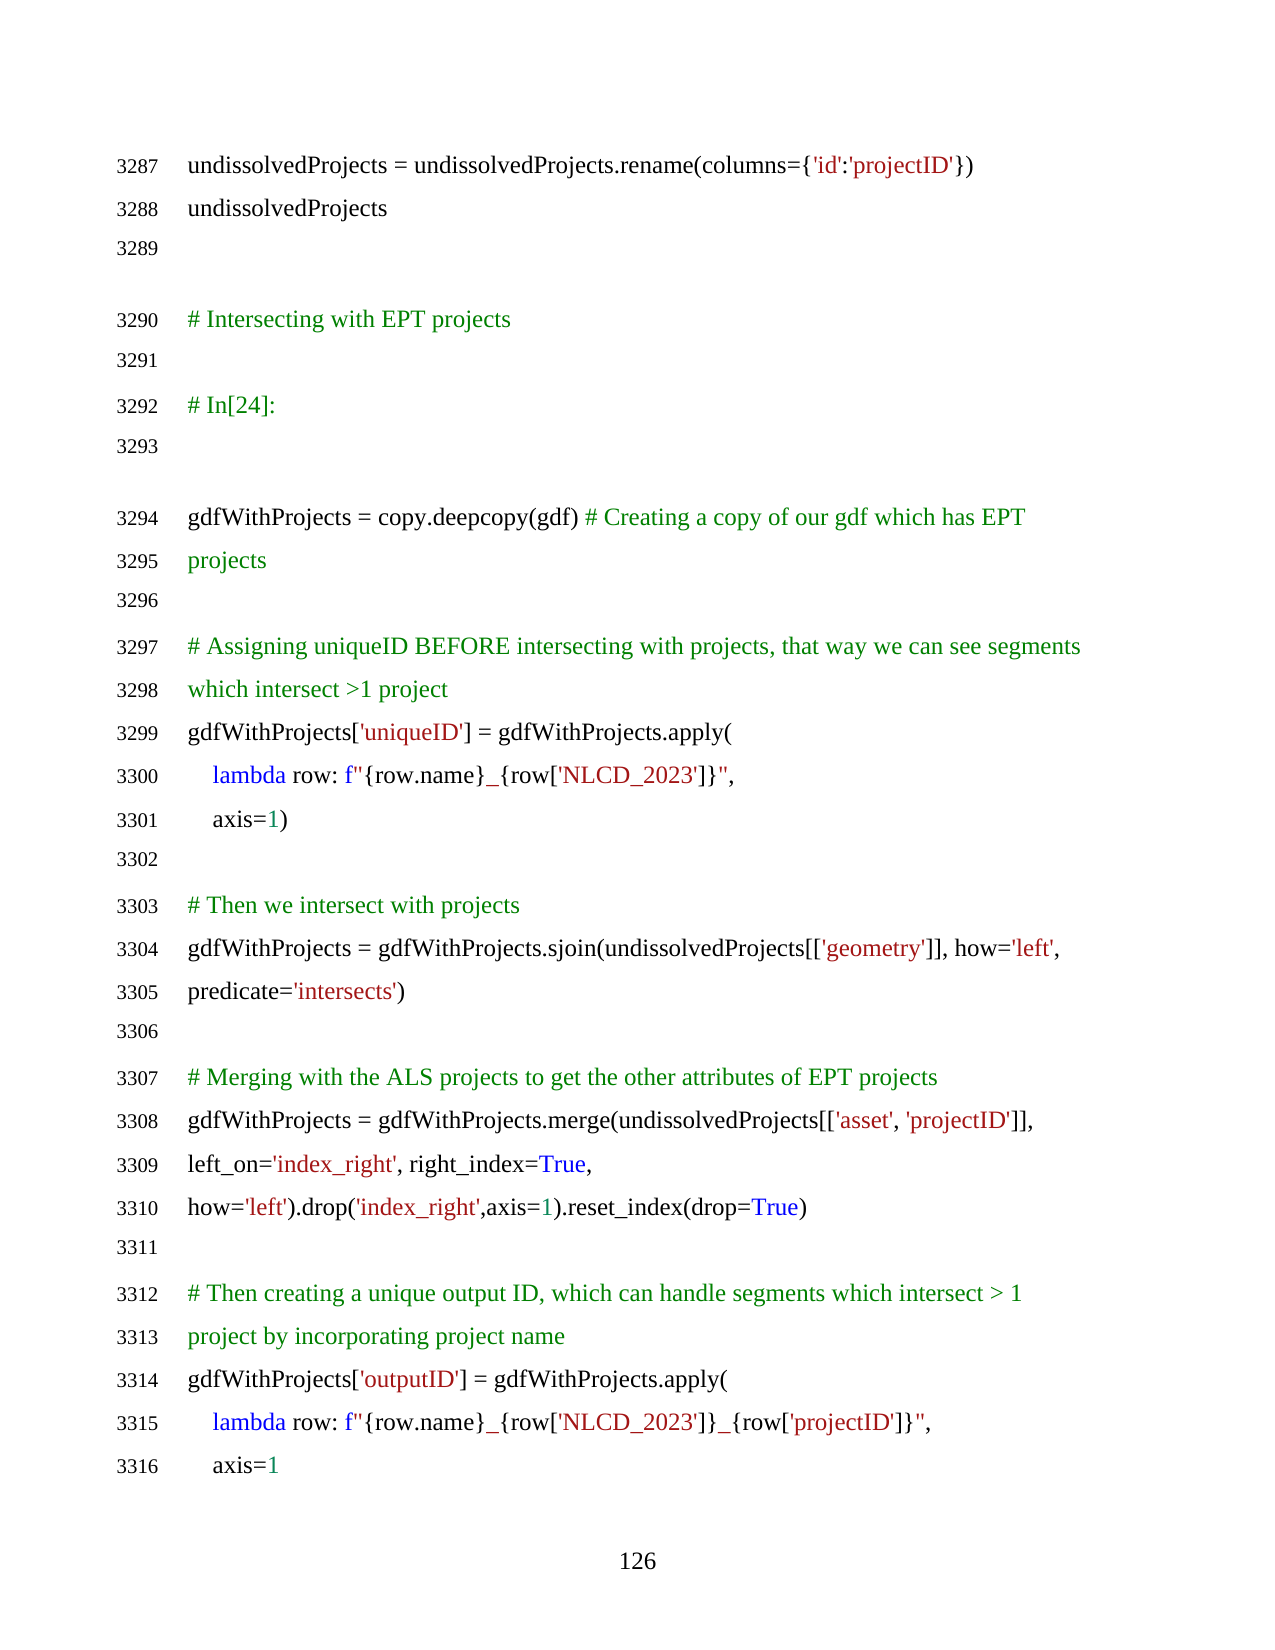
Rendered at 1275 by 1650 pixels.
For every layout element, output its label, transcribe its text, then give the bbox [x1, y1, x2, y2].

text gdfWithProjects = copy.deepcopy(gdf) # Creating a copy of our gdf which has EPT projects [187, 502, 1087, 574]
text # Merging with the ALS projects to get the other attributes of EPT projects [187, 1062, 1087, 1091]
text undissolvedProjects [187, 193, 1087, 222]
text lambda row: f"{row.name}_{row['NLCD_2023']}_{row['projectID']}", [187, 1407, 1087, 1436]
text gdfWithProjects['outputID'] = gdfWithProjects.apply( [187, 1364, 1087, 1393]
text gdfWithProjects = gdfWithProjects.merge(undissolvedProjects[['asset', 'projectID']], left_on='index_right', right_index=True, how='left').drop('index_right',axis=1).reset_index(drop=True) [187, 1106, 1087, 1221]
text axis=1 [187, 1451, 1087, 1479]
text lambda row: f"{row.name}_{row['NLCD_2023']}", [187, 761, 1087, 789]
text undissolvedProjects = undissolvedProjects.rename(columns={'id':'projectID'}) [187, 150, 1087, 179]
text gdfWithProjects['uniqueID'] = gdfWithProjects.apply( [187, 717, 1087, 746]
text # Then we intersect with projects [187, 890, 1087, 919]
text gdfWithProjects = gdfWithProjects.sjoin(undissolvedProjects[['geometry']], how='left', predicate='intersects') [187, 933, 1087, 1005]
text # Assigning uniqueID BEFORE intersecting with projects, that way we can see segments which intersect >1 project [187, 631, 1087, 703]
text # Intersecting with EPT projects [187, 304, 1087, 333]
text # In[24]: [187, 391, 1087, 419]
text # Then creating a unique output ID, which can handle segments which intersect > 1 project by incorporating project name [187, 1278, 1087, 1350]
text axis=1) [187, 804, 1087, 832]
